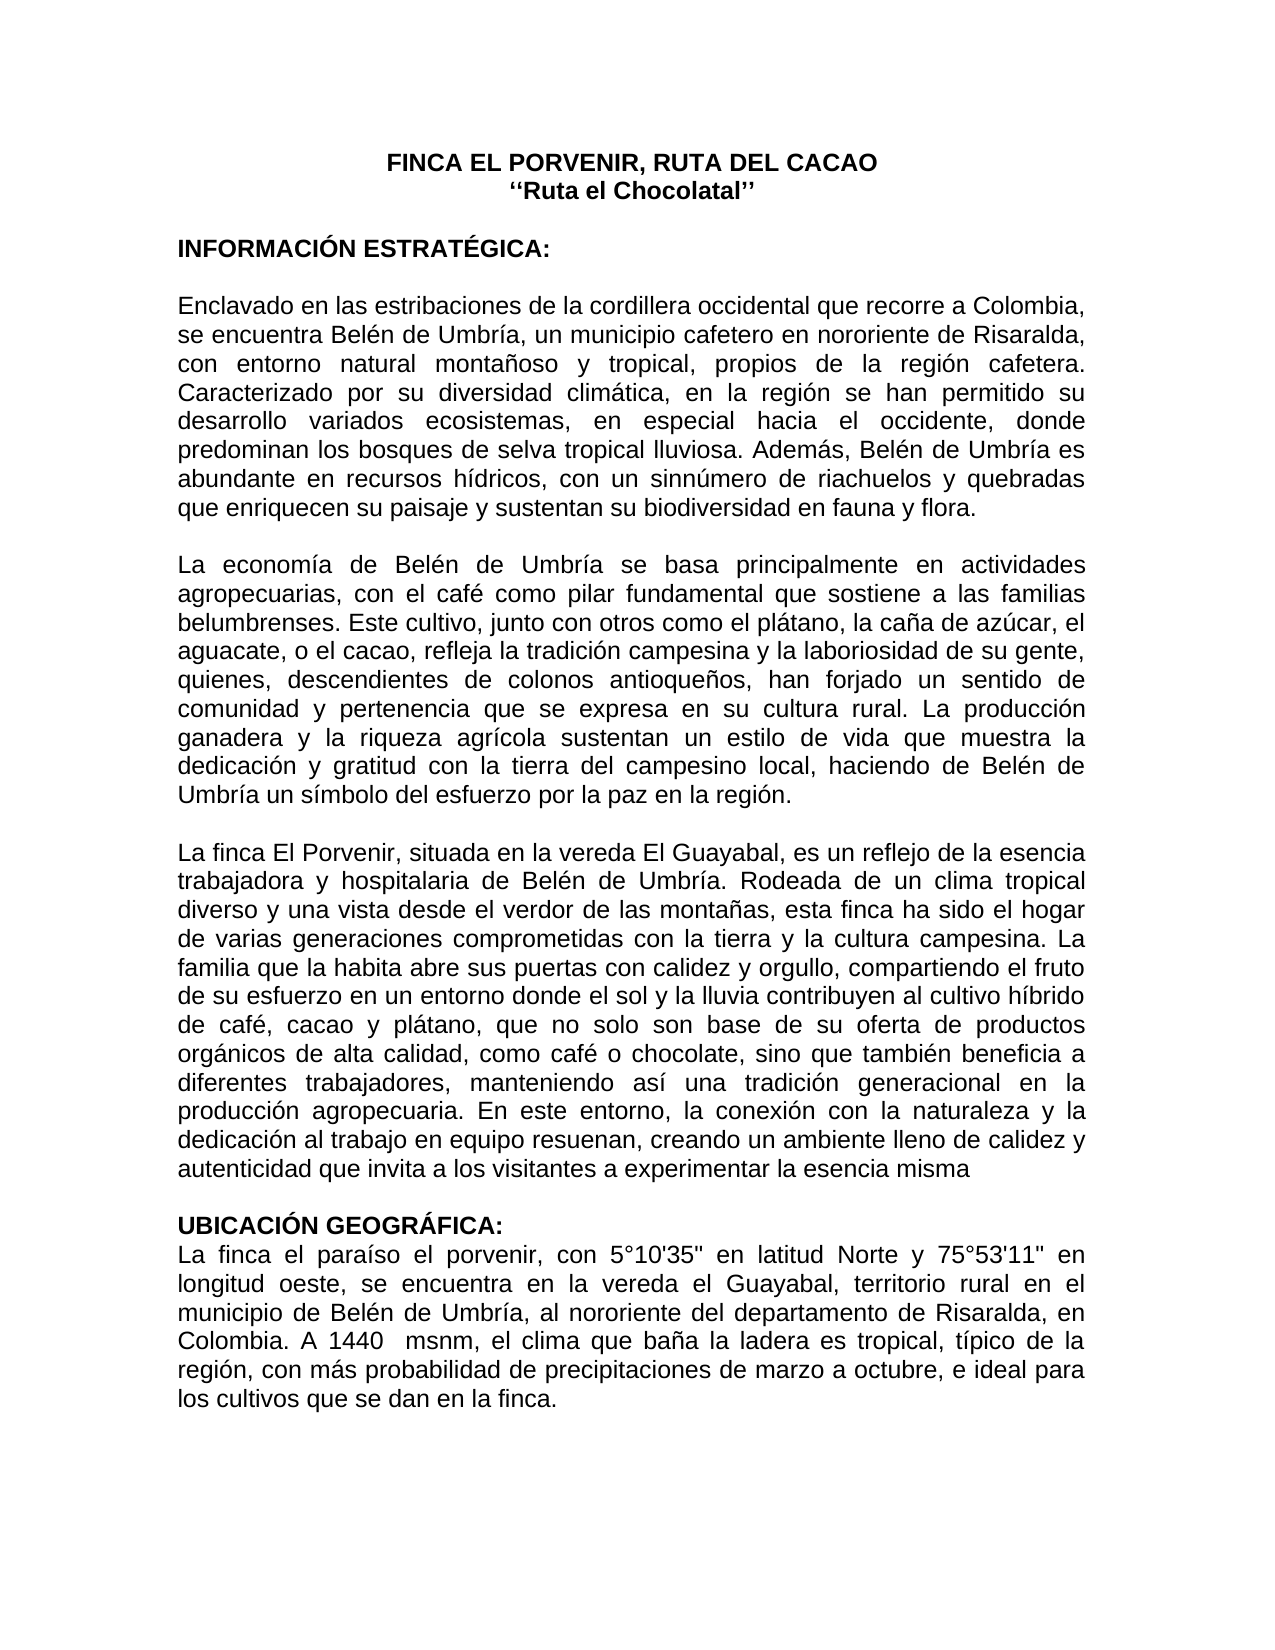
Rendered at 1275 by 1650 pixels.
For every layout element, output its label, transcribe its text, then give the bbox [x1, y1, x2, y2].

text Enclavado en las estribaciones de la cordillera occidental que recorre a Colombia, se encuentra Belén de Umbría, un municipio cafetero en nororiente de Risaralda, con entorno natural montañoso y tropical, propios de la región cafetera. Caracterizado por su diversidad climática, en la región se han permitido su desarrollo variados ecosistemas, en especial hacia el occidente, donde predominan los bosques de selva tropical lluviosa. Además, Belén de Umbría es abundante en recursos hídricos, con un sinnúmero de riachuelos y quebradas que enriquecen su paisaje y sustentan su biodiversidad en fauna y flora. [177, 291, 1087, 521]
text La finca El Porvenir, situada en la vereda El Guayabal, es un reflejo de la esencia trabajadora y hospitalaria de Belén de Umbría. Rodeada de un clima tropical diverso y una vista desde el verdor de las montañas, esta finca ha sido el hogar de varias generaciones comprometidas con la tierra y la cultura campesina. La familia que la habita abre sus puertas con calidez y orgullo, compartiendo el fruto de su esfuerzo en un entorno donde el sol y la lluvia contribuyen al cultivo híbrido de café, cacao y plátano, que no solo son base de su oferta de productos orgánicos de alta calidad, como café o chocolate, sino que también beneficia a diferentes trabajadores, manteniendo así una tradición generacional en la producción agropecuaria. En este entorno, la conexión con la naturaleza y la dedicación al trabajo en equipo resuenan, creando un ambiente lleno de calidez y autenticidad que invita a los visitantes a experimentar la esencia misma [177, 838, 1087, 1183]
text La economía de Belén de Umbría se basa principalmente en actividades agropecuarias, con el café como pilar fundamental que sostiene a las familias belumbrenses. Este cultivo, junto con otros como el plátano, la caña de azúcar, el aguacate, o el cacao, refleja la tradición campesina y la laboriosidad de su gente, quienes, descendientes de colonos antioqueños, han forjado un sentido de comunidad y pertenencia que se expresa en su cultura rural. La producción ganadera y la riqueza agrícola sustentan un estilo de vida que muestra la dedicación y gratitud con la tierra del campesino local, haciendo de Belén de Umbría un símbolo del esfuerzo por la paz en la región. [177, 550, 1087, 809]
text ‘‘Ruta el Chocolatal’’ [177, 176, 1087, 205]
text La finca el paraíso el porvenir, con 5°10'35" en latitud Norte y 75°53'11" en longitud oeste, se encuentra en la vereda el Guayabal, territorio rural en el municipio de Belén de Umbría, al nororiente del departamento de Risaralda, en Colombia. A 1440 msnm, el clima que baña la ladera es tropical, típico de la región, con más probabilidad de precipitaciones de marzo a octubre, e ideal para los cultivos que se dan en la finca. [177, 1240, 1087, 1413]
text UBICACIÓN GEOGRÁFICA: [177, 1211, 1087, 1240]
text FINCA EL PORVENIR, RUTA DEL CACAO [177, 148, 1087, 176]
text INFORMACIÓN ESTRATÉGICA: [177, 234, 1087, 263]
